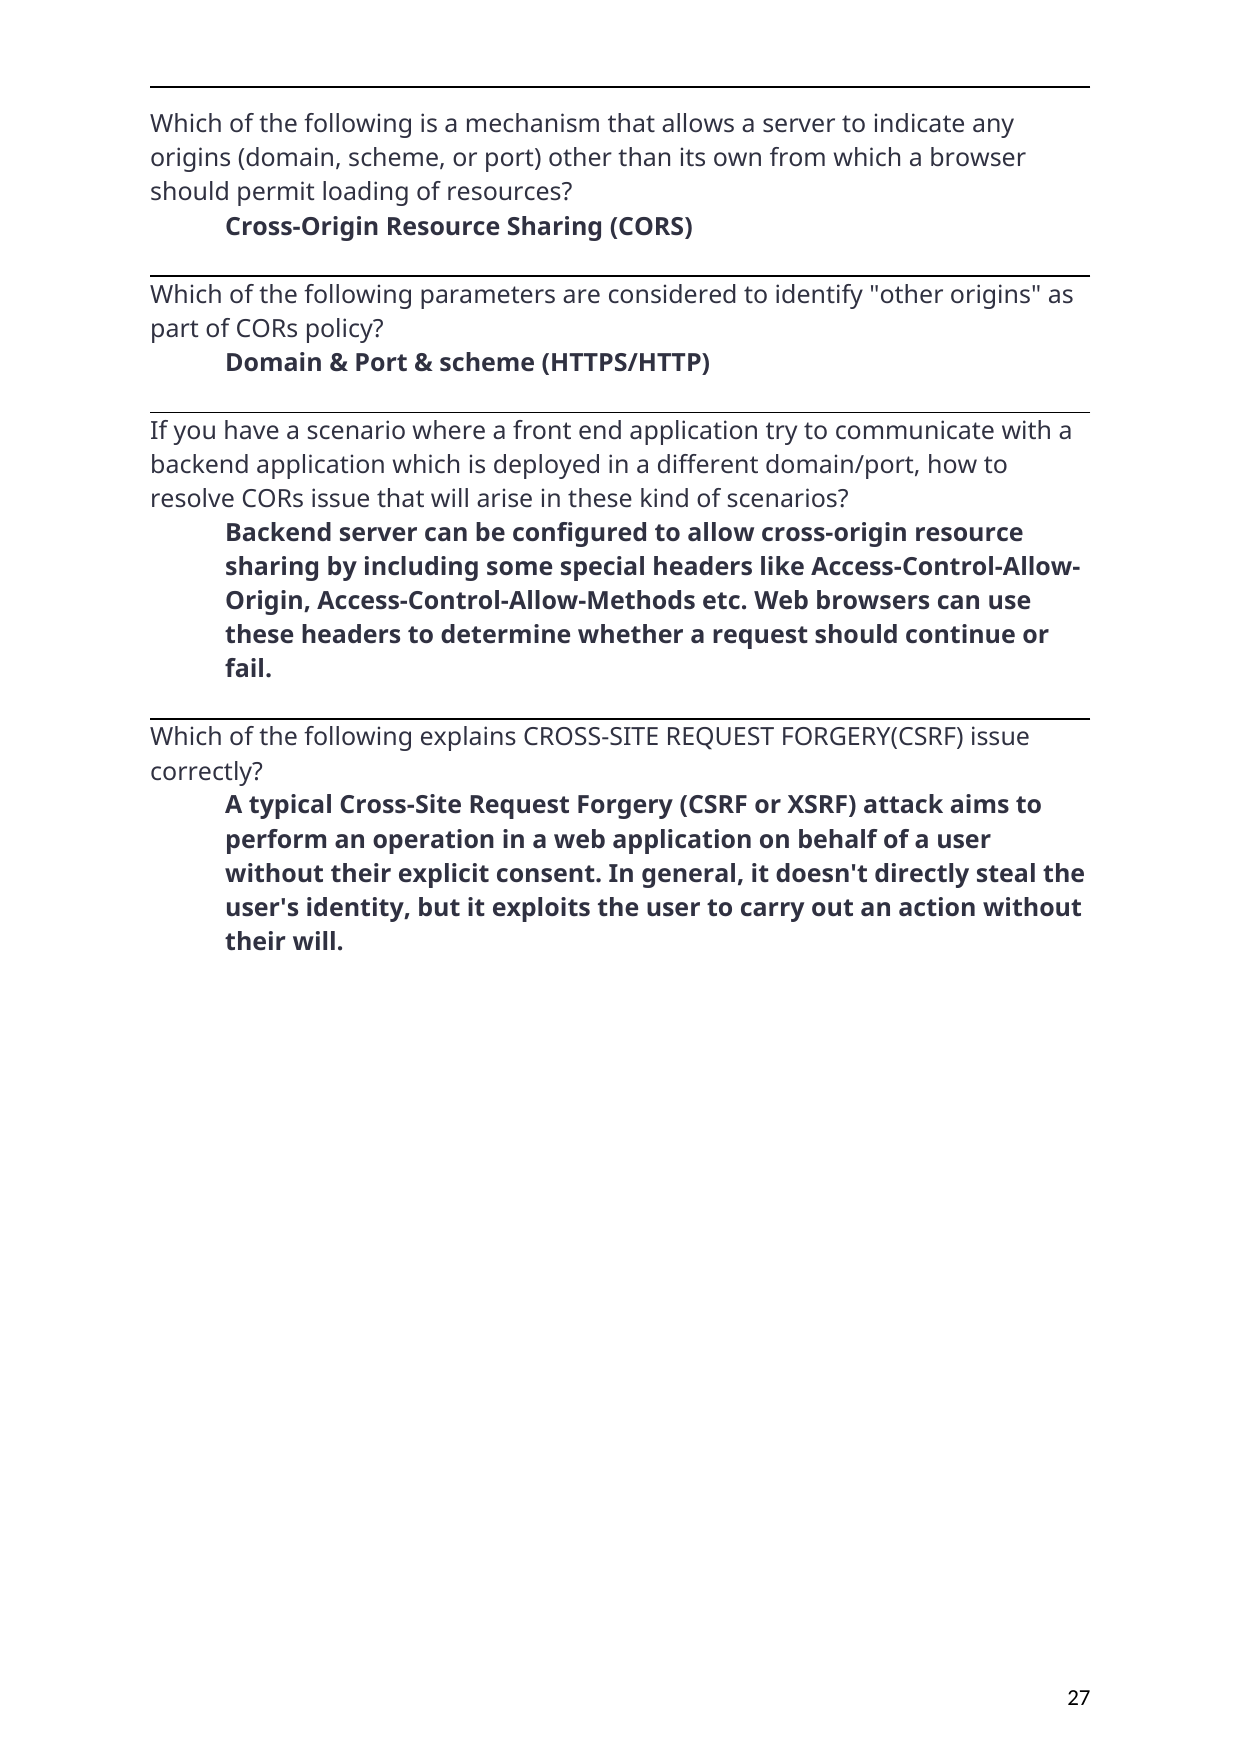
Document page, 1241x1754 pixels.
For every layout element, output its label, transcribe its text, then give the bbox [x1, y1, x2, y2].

text Domain & Port & scheme (HTTPS/HTTP) [225, 344, 1090, 378]
text Backend server can be configured to allow cross-origin resource sharing by including some special headers like Access-Control-Allow-Origin, Access-Control-Allow-Methods etc. Web browsers can use these headers to determine whether a request should continue or fail. [225, 515, 1090, 685]
text Cross-Origin Resource Sharing (CORS) [225, 208, 1090, 242]
text Which of the following explains CROSS-SITE REQUEST FORGERY(CSRF) issue correctly? [150, 720, 1090, 787]
text Which of the following parameters are considered to identify "other origins" as part of CORs policy? [150, 277, 1090, 344]
text If you have a scenario where a front end application try to communicate with a backend application which is deployed in a different domain/port, how to resolve CORs issue that will arise in these kind of scenarios? [150, 413, 1090, 515]
text Which of the following is a mechanism that allows a server to indicate any origins (domain, scheme, or port) other than its own from which a browser should permit loading of resources? [150, 106, 1090, 208]
text A typical Cross-Site Request Forgery (CSRF or XSRF) attack aims to perform an operation in a web application on behalf of a user without their explicit consent. In general, it doesn't directly steal the user's identity, but it exploits the user to carry out an action without their will. [225, 787, 1090, 957]
